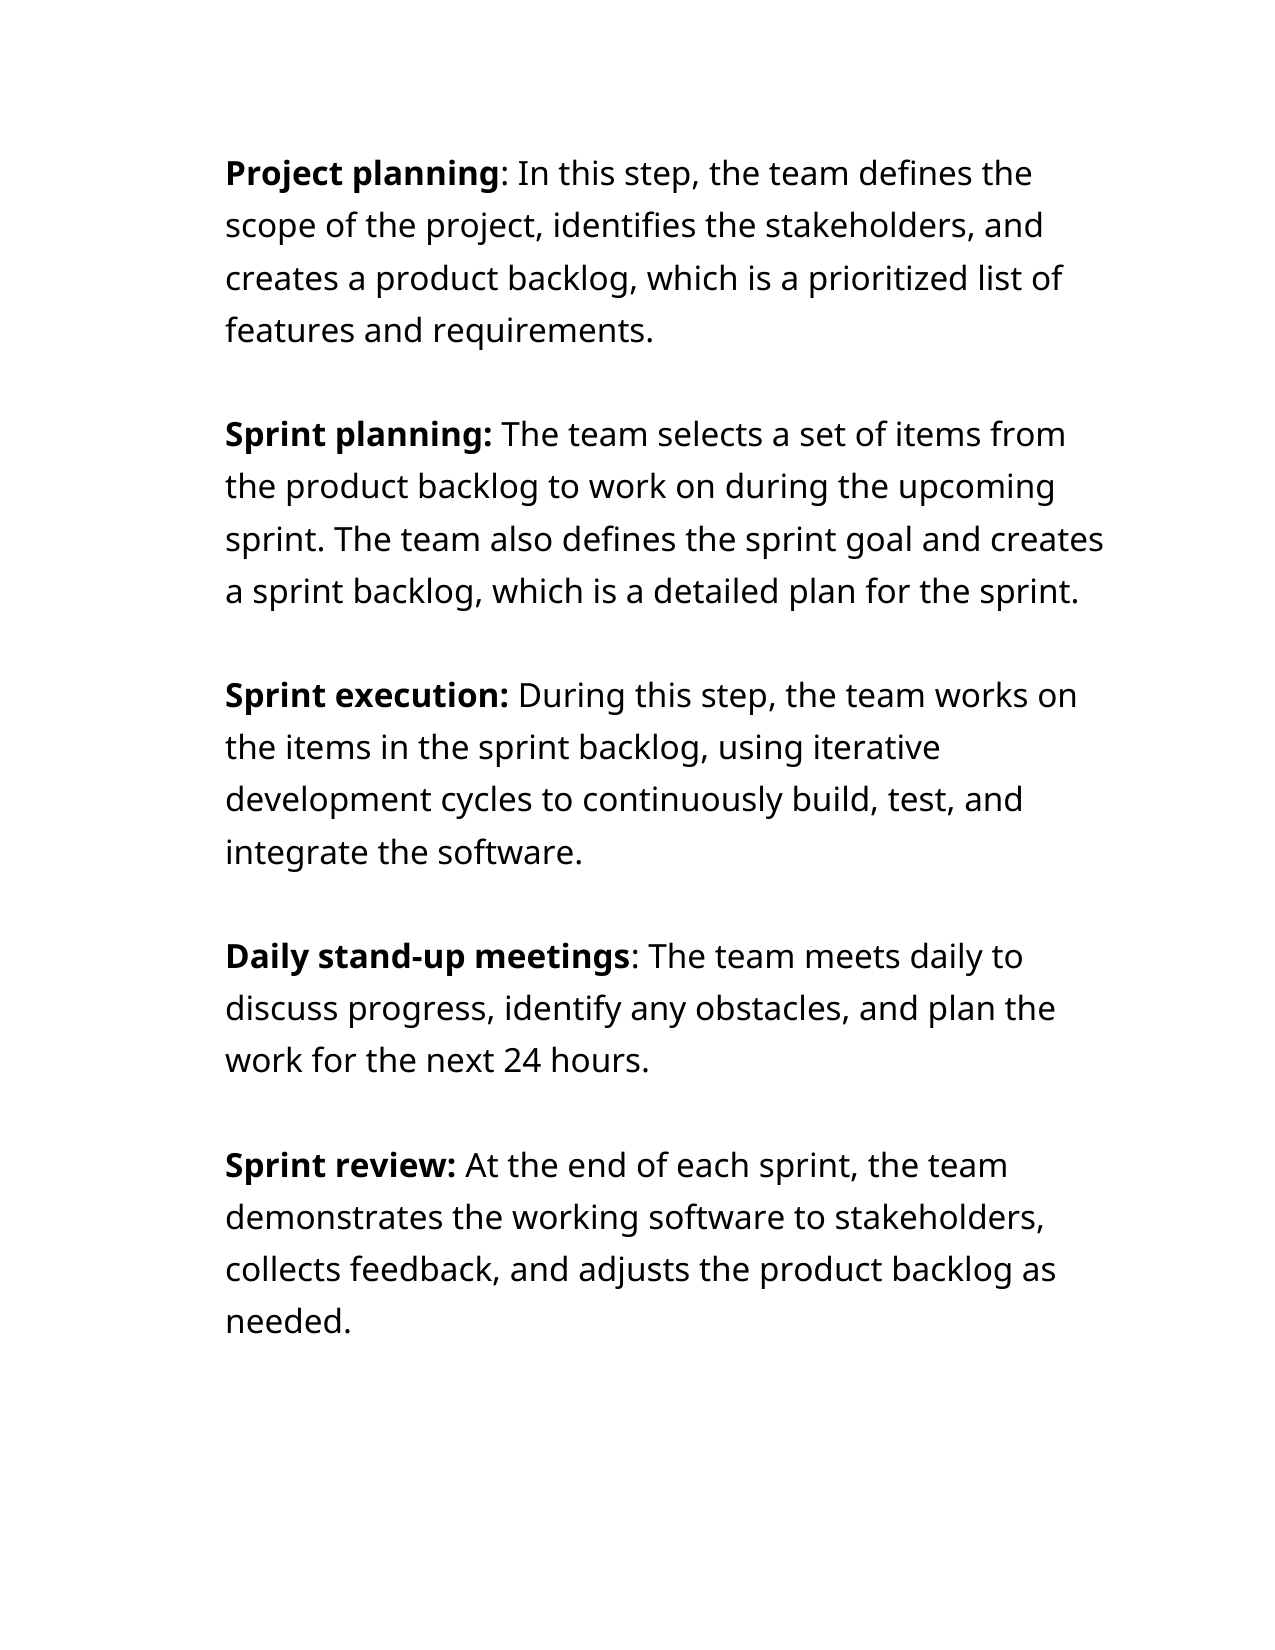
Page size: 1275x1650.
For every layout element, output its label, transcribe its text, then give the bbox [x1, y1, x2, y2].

text Daily stand-up meetings: The team meets daily to discuss progress, identify any obstacles, and plan the work for the next 24 hours. [225, 933, 1125, 1083]
text Project planning: In this step, the team defines the scope of the project, identifies the stakeholders, and creates a product backlog, which is a prioritized list of features and requirements. [225, 150, 1125, 352]
text Sprint planning: The team selects a set of items from the product backlog to work on during the upcoming sprint. The team also defines the sprint goal and creates a sprint backlog, which is a detailed plan for the sprint. [225, 411, 1125, 613]
text Sprint execution: During this step, the team works on the items in the sprint backlog, using iterative development cycles to continuously build, test, and integrate the software. [225, 672, 1125, 874]
text Sprint review: At the end of each sprint, the team demonstrates the working software to stakeholders, collects feedback, and adjusts the product backlog as needed. [225, 1142, 1125, 1343]
